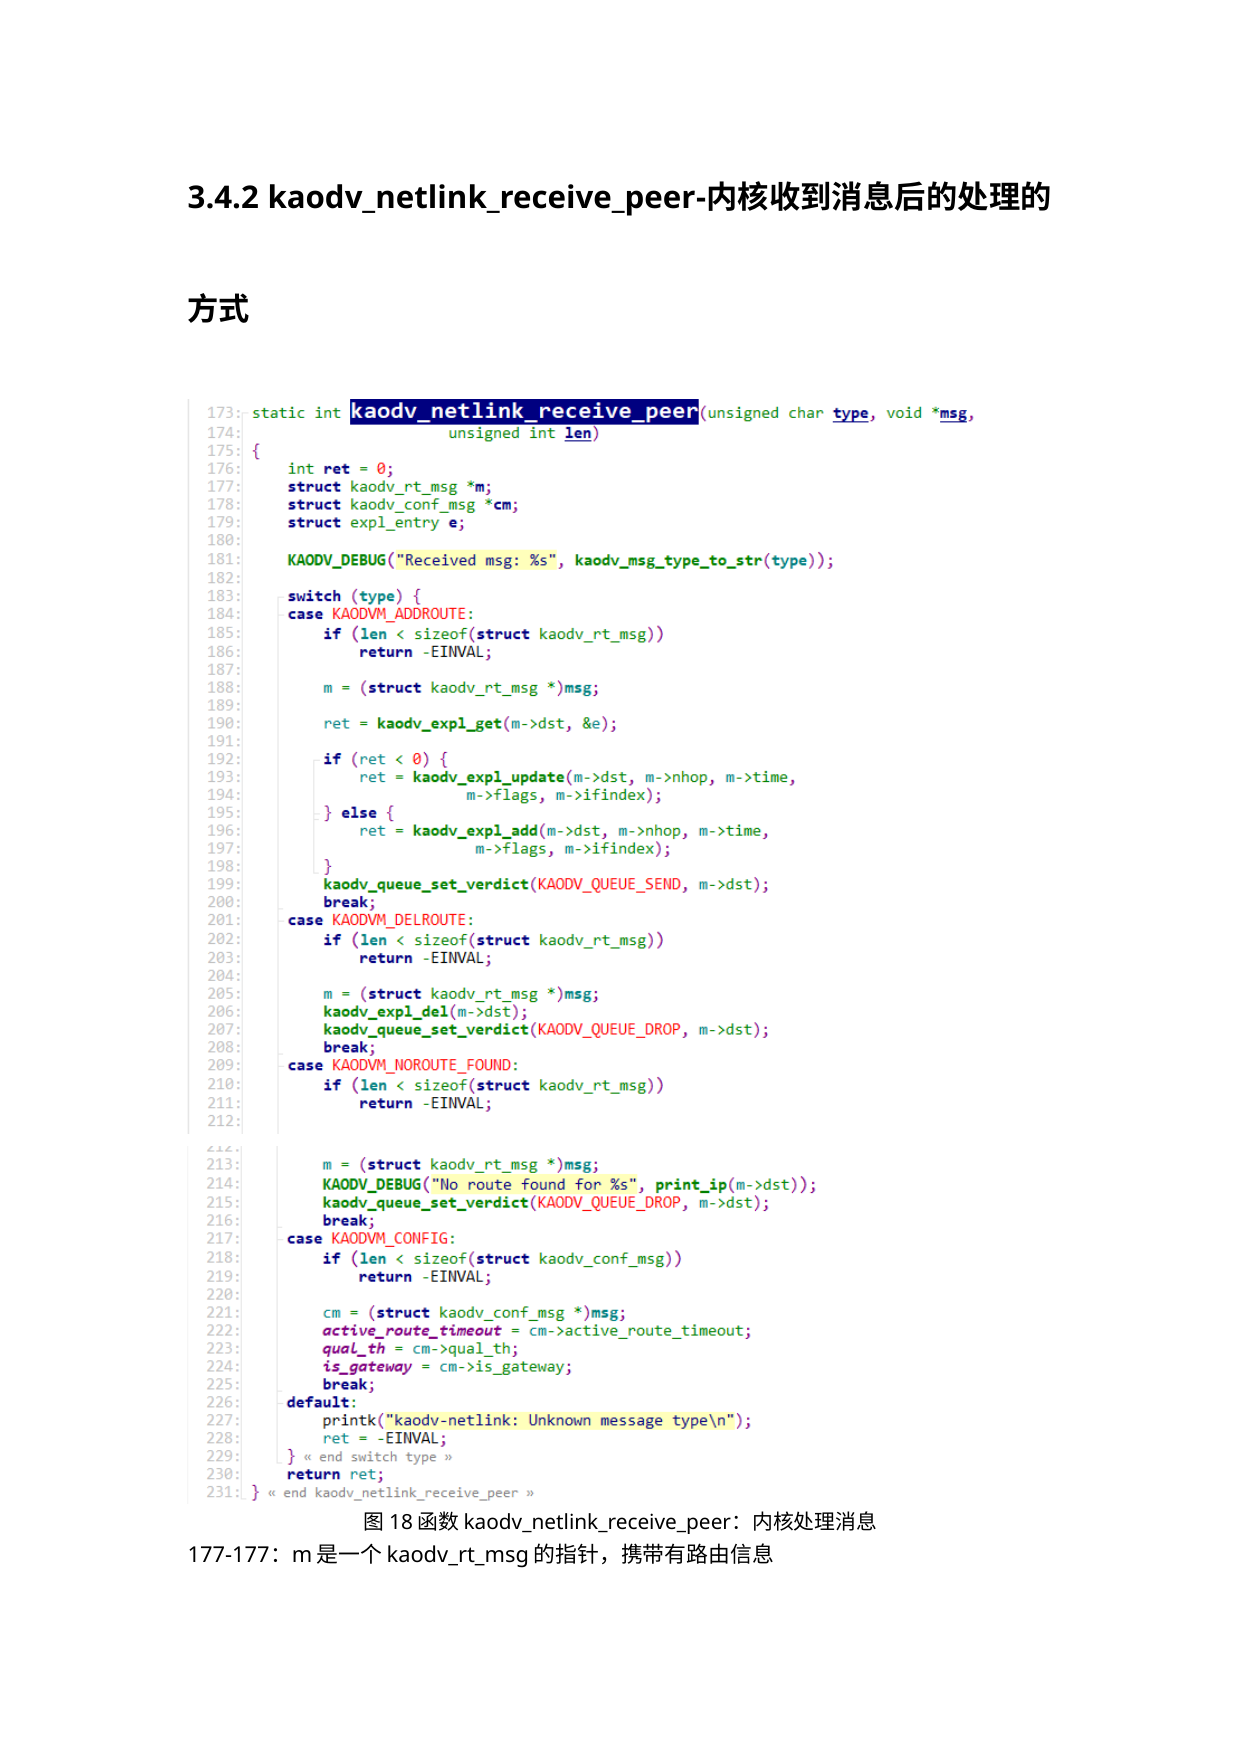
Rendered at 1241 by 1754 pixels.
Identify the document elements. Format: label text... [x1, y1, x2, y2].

subtitle 3.4.2 kaodv_netlink_receive_peer-内核收到消息后的处理的方式 [187, 162, 1053, 339]
picture [187, 1146, 1053, 1504]
picture [187, 399, 1053, 1134]
text 图 18 函数kaodv_netlink_receive_peer：内核处理消息 [187, 1504, 1053, 1537]
text 177-177：m是一个kaodv_rt_msg的指针，携带有路由信息 [187, 1537, 1053, 1569]
